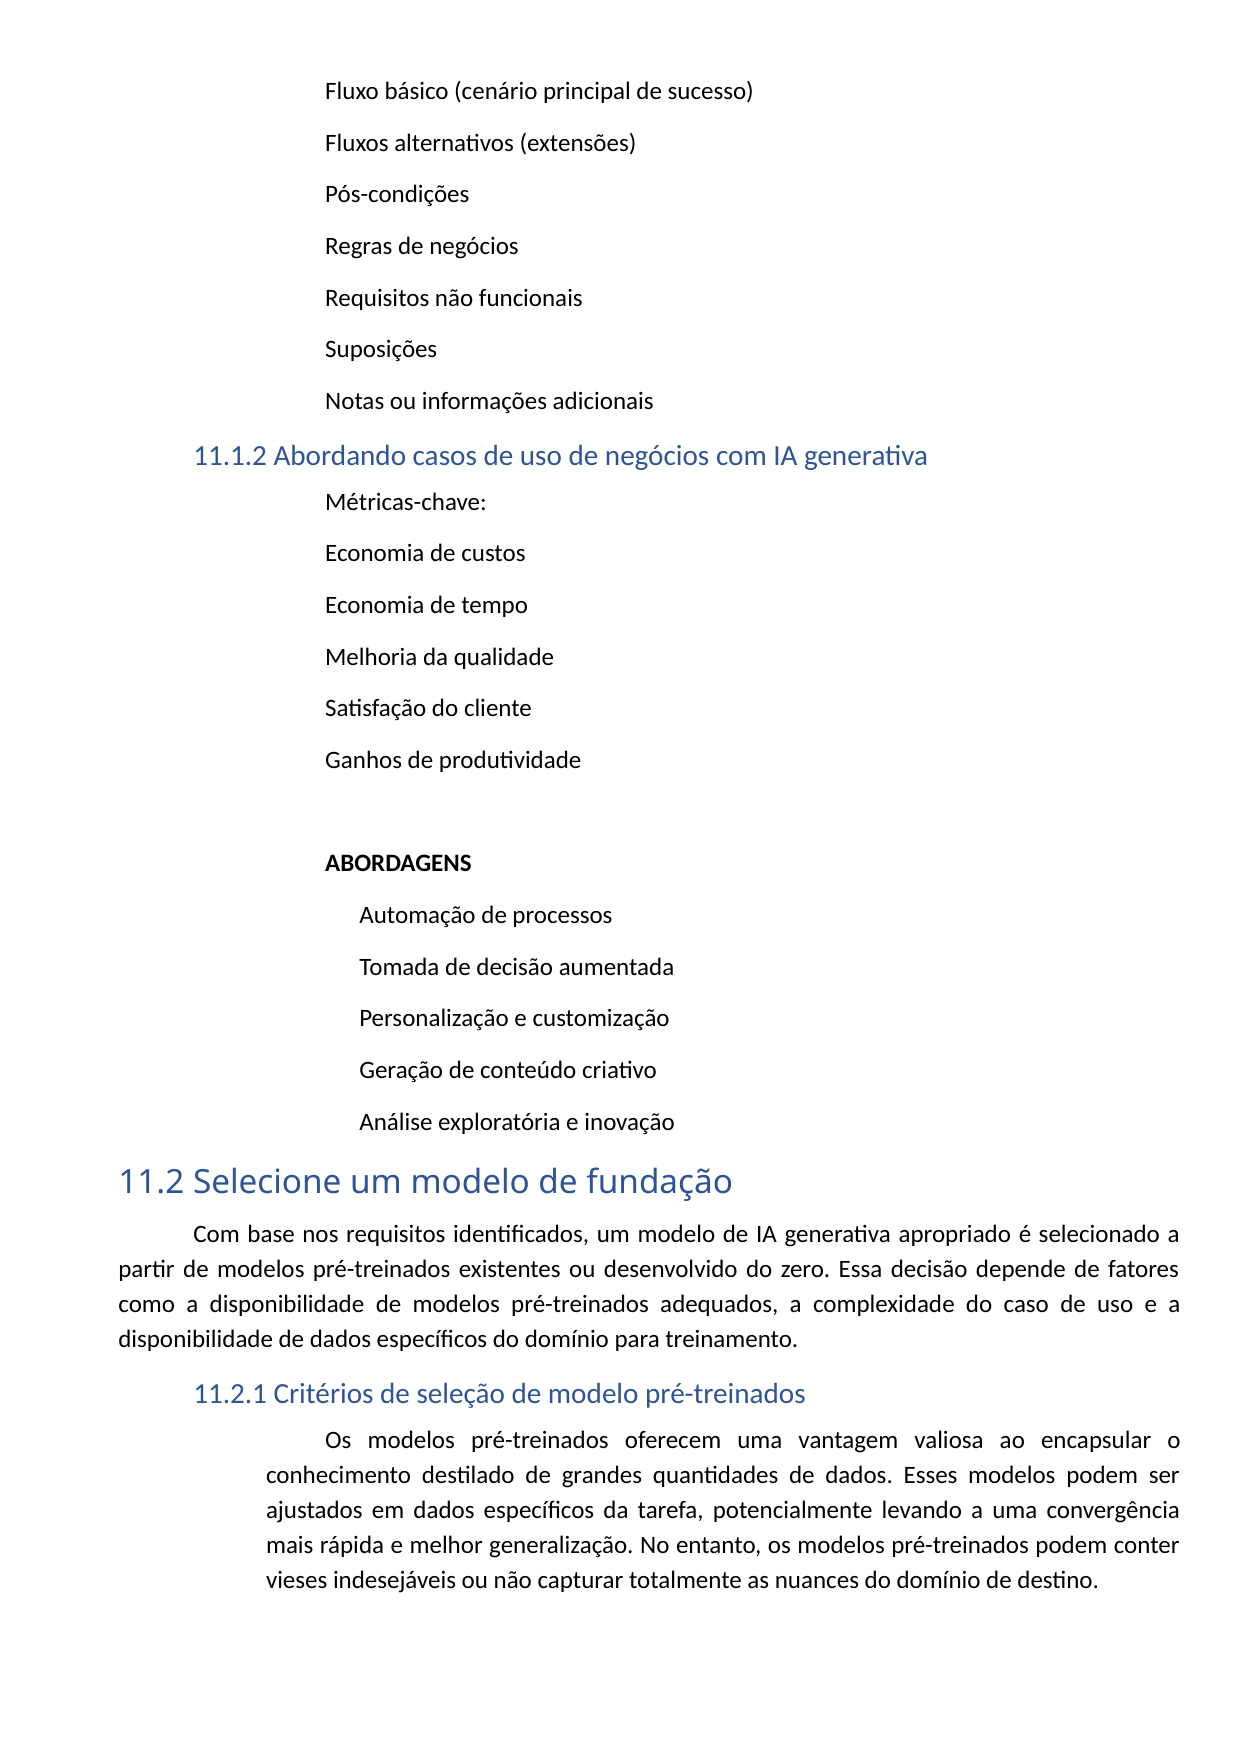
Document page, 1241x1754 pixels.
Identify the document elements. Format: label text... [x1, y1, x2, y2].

subtitle 11.2 Selecione um modelo de fundação [59, 1158, 1181, 1203]
text Análise exploratória e inovação [284, 1106, 1181, 1136]
text Economia de tempo [266, 589, 1181, 620]
text Automação de processos [284, 899, 1181, 930]
text Métricas-chave: [266, 486, 1181, 516]
text Requisitos não funcionais [266, 282, 1181, 312]
text Melhoria da qualidade [266, 641, 1181, 671]
text ABORDAGENS [266, 848, 1181, 878]
text Pós-condições [266, 178, 1181, 209]
text Notas ou informações adicionais [266, 385, 1181, 416]
text Com base nos requisitos identificados, um modelo de IA generativa apropriado é selecionado a partir de modelos pré-treinados existentes ou desenvolvido do zero. Essa decisão depende de fatores como a disponibilidade de modelos pré-treinados adequados, a complexidade do caso de uso e a disponibilidade de dados específicos do domínio para treinamento. [118, 1218, 1181, 1354]
text Os modelos pré-treinados oferecem uma vantagem valiosa ao encapsular o conhecimento destilado de grandes quantidades de dados. Esses modelos podem ser ajustados em dados específicos da tarefa, potencialmente levando a uma convergência mais rápida e melhor generalização. No entanto, os modelos pré-treinados podem conter vieses indesejáveis ou não capturar totalmente as nuances do domínio de destino. [266, 1424, 1181, 1594]
text Ganhos de produtividade [266, 744, 1181, 775]
text Fluxo básico (cenário principal de sucesso) [266, 75, 1181, 106]
text Tomada de decisão aumentada [284, 951, 1181, 981]
text Geração de conteúdo criativo [284, 1054, 1181, 1085]
text Satisfação do cliente [266, 693, 1181, 723]
subtitle 11.1.2 Abordando casos de uso de negócios com IA generativa [118, 437, 1181, 472]
text Economia de custos [266, 538, 1181, 568]
text Regras de negócios [266, 230, 1181, 261]
text Personalização e customização [284, 1003, 1181, 1033]
subtitle 11.2.1 Critérios de seleção de modelo pré-treinados [118, 1375, 1181, 1410]
text Suposições [266, 333, 1181, 364]
text Fluxos alternativos (extensões) [266, 127, 1181, 157]
